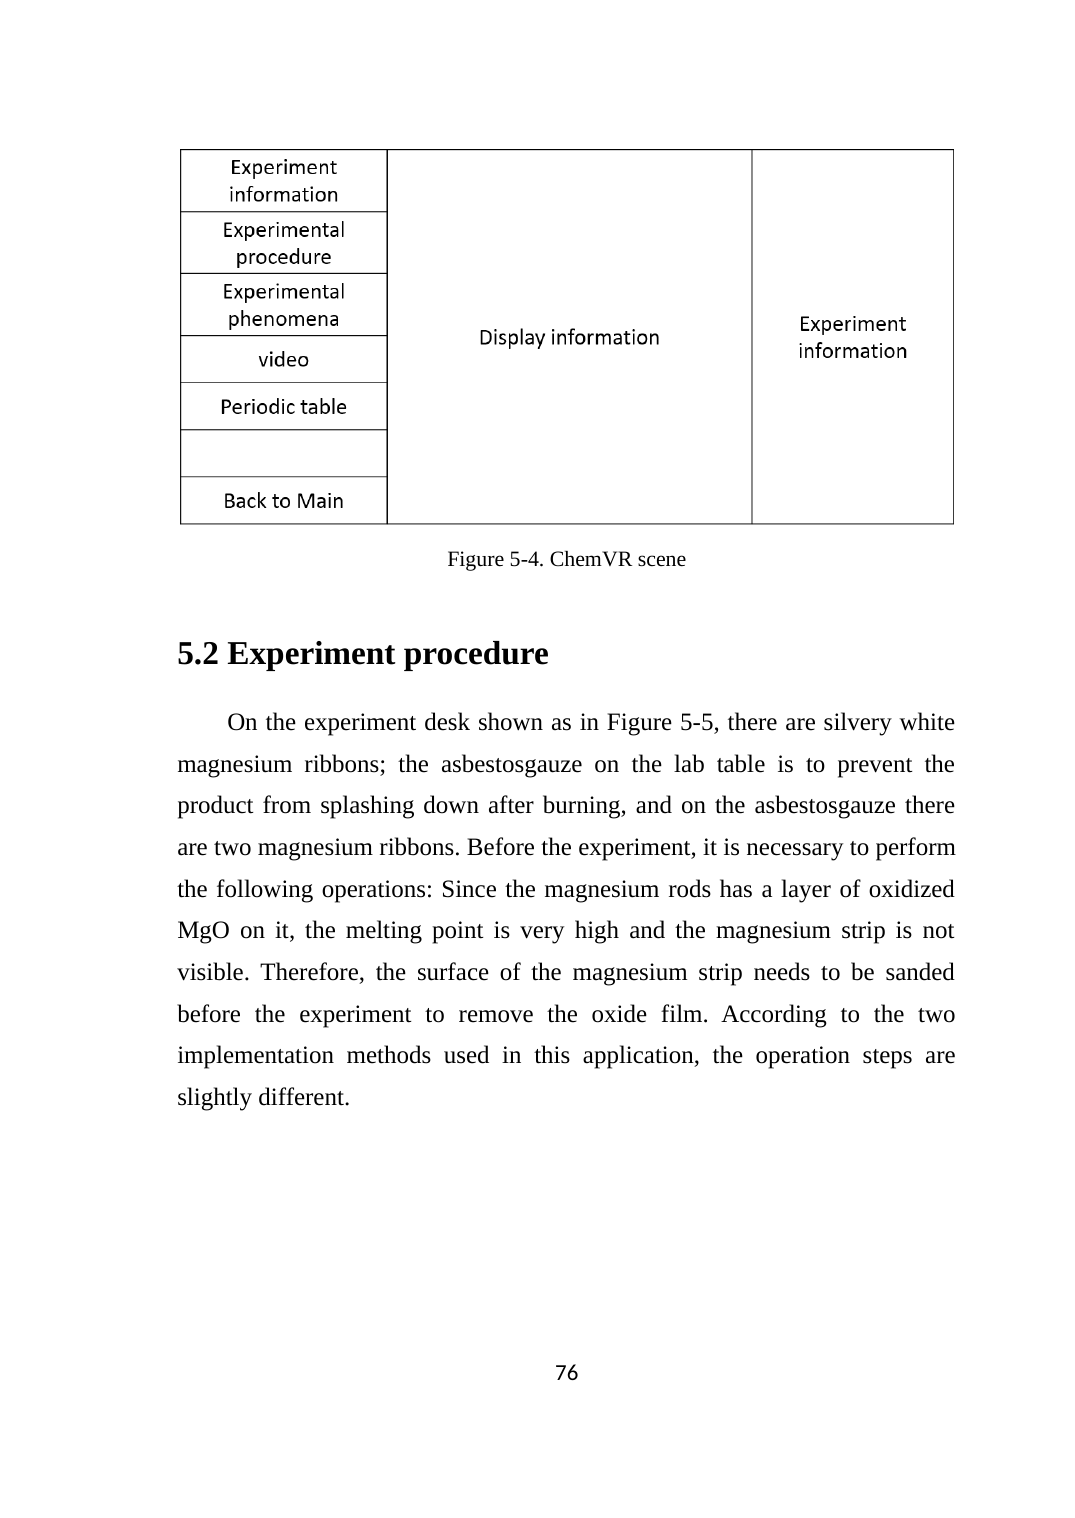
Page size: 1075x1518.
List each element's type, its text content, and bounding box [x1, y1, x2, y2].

text On the experiment desk shown as in Figure 5-5, there are silvery white magnesium ribbons; the asbestosgauze on the lab table is to prevent the product from splashing down after burning, and on the asbestosgauze there are two magnesium ribbons. Before the experiment, it is necessary to perform the following operations: Since the magnesium rods has a layer of oxidized MgO on it, the melting point is very high and the magnesium strip is not visible. Therefore, the surface of the magnesium strip needs to be sanded before the experiment to remove the oxide film. According to the two implementation methods used in this application, the operation steps are slightly different. [177, 697, 956, 1114]
picture [177, 147, 957, 527]
text Figure 5-4. ChemVR scene [177, 546, 956, 571]
text 5.2 Experiment procedure [177, 634, 956, 672]
